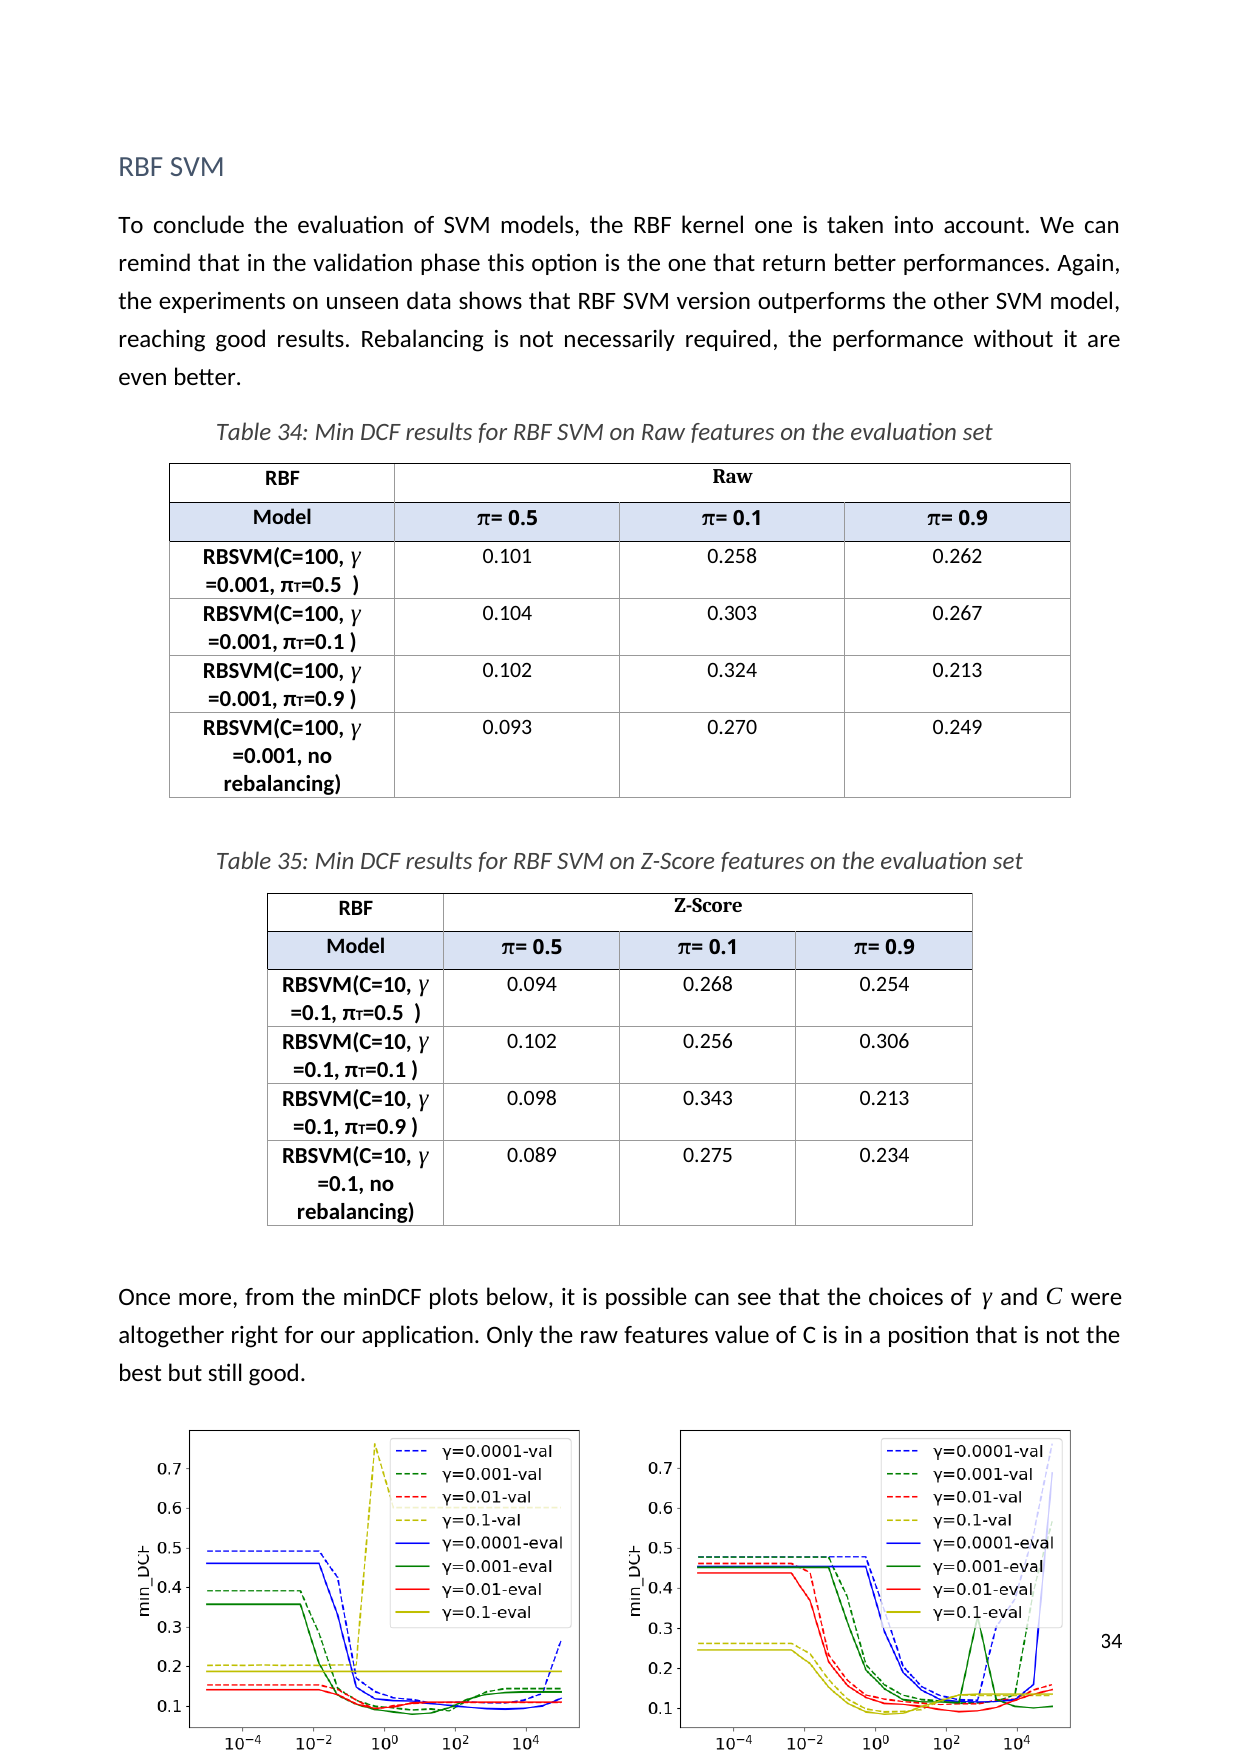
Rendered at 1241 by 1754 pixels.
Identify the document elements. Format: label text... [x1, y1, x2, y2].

table_cell 0.213 [796, 1084, 972, 1140]
table_header Z-Score [444, 894, 972, 931]
table_cell π= 0.5 [395, 503, 619, 541]
table_cell RBSVM(C=100, =0.001, πT=0.9 ) [170, 656, 394, 712]
text Once more, from the minDCF plots below, it is possible can see that the choices of and were altogether right for our application. Only the raw features value of C is in a position that is not the best but still good. [118, 1281, 1122, 1388]
table_cell 0.268 [620, 970, 795, 1026]
table_cell π= 0.5 [444, 932, 619, 969]
table_cell RBSVM(C=100, =0.001, πT=0.5 ) [170, 542, 394, 598]
table_cell π= 0.1 [620, 932, 795, 969]
table_cell 0.262 [845, 542, 1070, 598]
table_cell π= 0.9 [796, 932, 972, 969]
table_cell 0.101 [395, 542, 619, 598]
table_cell RBSVM(C=10, =0.1, πT=0.9 ) [268, 1084, 443, 1140]
table_cell 0.267 [845, 599, 1070, 655]
text Table 34: Min DCF results for RBF SVM on Raw features on the evaluation set [118, 416, 1122, 447]
table_cell 0.275 [620, 1141, 795, 1225]
table_cell 0.093 [395, 713, 619, 797]
picture [629, 1412, 1102, 1754]
table_cell 0.098 [444, 1084, 619, 1140]
table_cell 0.324 [620, 656, 844, 712]
table_cell RBSVM(C=100, =0.001, no rebalancing) [170, 713, 394, 797]
table_cell RBSVM(C=100, =0.001, πT=0.1 ) [170, 599, 394, 655]
table_cell Model [268, 932, 443, 969]
table_cell 0.213 [845, 656, 1070, 712]
table_cell 0.258 [620, 542, 844, 598]
table_cell 0.102 [444, 1027, 619, 1083]
table_cell 0.234 [796, 1141, 972, 1225]
table_cell 0.089 [444, 1141, 619, 1225]
table_cell RBSVM(C=10, =0.1, πT=0.5 ) [268, 970, 443, 1026]
text Table 35: Min DCF results for RBF SVM on Z-Score features on the evaluation set [118, 846, 1122, 876]
table_cell 0.270 [620, 713, 844, 797]
table_cell π= 0.1 [620, 503, 844, 541]
subtitle RBF SVM [118, 148, 1122, 183]
table_header Raw [395, 464, 1070, 502]
table_cell 0.256 [620, 1027, 795, 1083]
table_cell 0.306 [796, 1027, 972, 1083]
table_cell RBSVM(C=10, =0.1, πT=0.1 ) [268, 1027, 443, 1083]
text To conclude the evaluation of SVM models, the RBF kernel one is taken into account. We can remind that in the validation phase this option is the one that return better performances. Again, the experiments on unseen data shows that RBF SVM version outperforms the other SVM model, reaching good results. Rebalancing is not necessarily required, the performance without it are even better. [118, 209, 1122, 392]
picture [138, 1412, 611, 1754]
table_header RBF [170, 464, 394, 502]
table_cell 0.094 [444, 970, 619, 1026]
table_cell 0.254 [796, 970, 972, 1026]
table_cell 0.104 [395, 599, 619, 655]
table_cell 0.303 [620, 599, 844, 655]
table_cell Model [170, 503, 394, 541]
table_header RBF [268, 894, 443, 931]
table_cell 0.343 [620, 1084, 795, 1140]
table_cell 0.102 [395, 656, 619, 712]
table_cell 0.249 [845, 713, 1070, 797]
table_cell π= 0.9 [845, 503, 1070, 541]
table_cell RBSVM(C=10, =0.1, no rebalancing) [268, 1141, 443, 1225]
